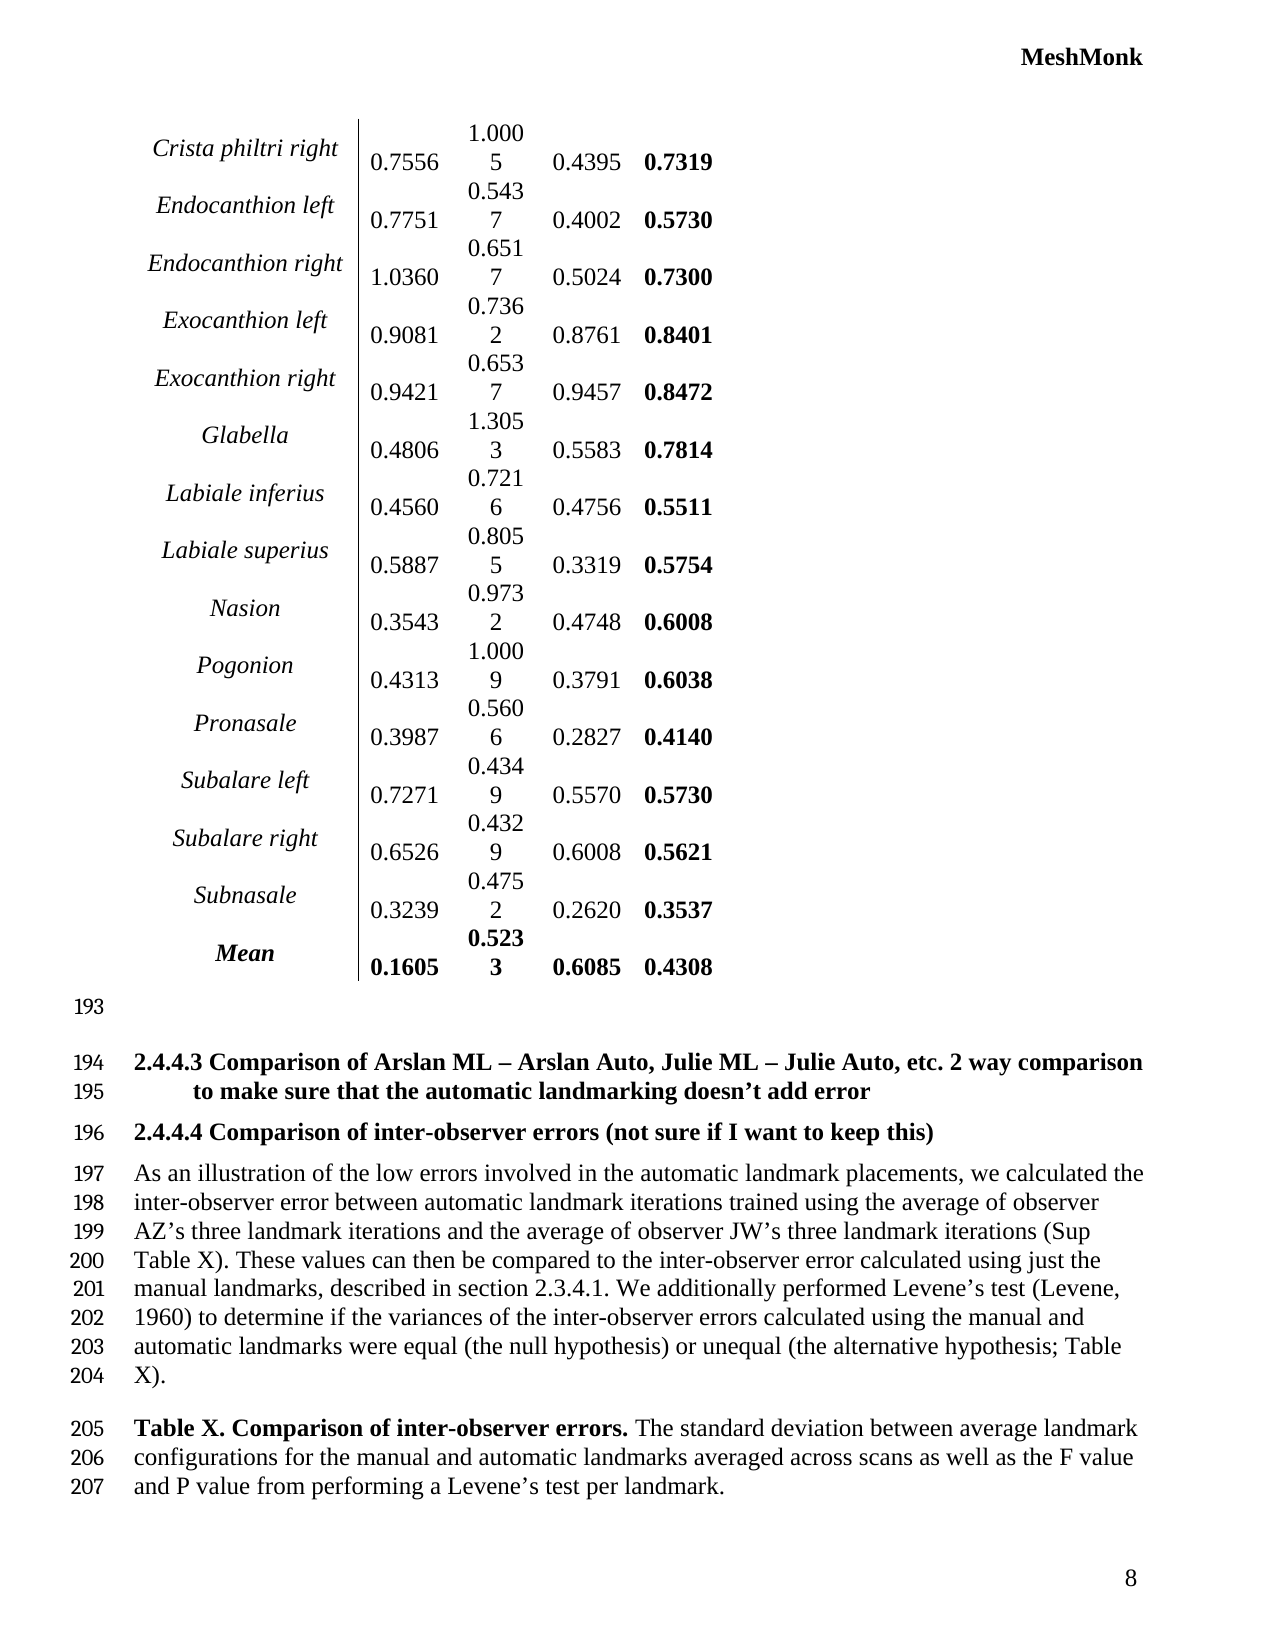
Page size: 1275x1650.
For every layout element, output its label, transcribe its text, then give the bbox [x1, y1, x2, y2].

table_cell 0.4329 [450, 809, 541, 866]
table_cell 0.6537 [450, 349, 541, 406]
table_cell 0.8761 [541, 291, 632, 348]
table_cell Crista philtri right [134, 119, 358, 176]
table_cell 0.8401 [633, 291, 724, 348]
table_cell 0.4748 [541, 579, 632, 636]
table_cell 0.6008 [541, 809, 632, 866]
table_cell 0.4308 [633, 924, 724, 981]
table_cell 0.6526 [359, 809, 450, 866]
table_cell 0.7300 [633, 234, 724, 291]
table_cell 0.7814 [633, 406, 724, 463]
table_cell 0.9421 [359, 349, 450, 406]
table_cell 0.6008 [633, 579, 724, 636]
table_cell 0.5583 [541, 406, 632, 463]
table_cell 0.7271 [359, 751, 450, 808]
table_cell Pronasale [134, 694, 358, 751]
table_cell 0.5437 [450, 176, 541, 233]
table_cell 0.3543 [359, 579, 450, 636]
table_cell 0.7362 [450, 291, 541, 348]
table_cell 0.8055 [450, 521, 541, 578]
table_cell 0.6085 [541, 924, 632, 981]
table_cell 0.5233 [450, 924, 541, 981]
table_cell Pogonion [134, 636, 358, 693]
table_cell Exocanthion right [134, 349, 358, 406]
table_cell Subnasale [134, 866, 358, 923]
table_cell 0.3791 [541, 636, 632, 693]
table_cell 1.0360 [359, 234, 450, 291]
table_cell 0.4002 [541, 176, 632, 233]
table_cell 1.0009 [450, 636, 541, 693]
table_cell 0.5621 [633, 809, 724, 866]
table_cell 0.7319 [633, 119, 724, 176]
table_cell 0.2620 [541, 866, 632, 923]
table_cell 0.3239 [359, 866, 450, 923]
table_cell 0.5606 [450, 694, 541, 751]
table_cell Subalare right [134, 809, 358, 866]
table_cell 0.5754 [633, 521, 724, 578]
table_cell 0.7216 [450, 464, 541, 521]
table_cell 1.3053 [450, 406, 541, 463]
table_cell 0.4560 [359, 464, 450, 521]
table_cell 0.9457 [541, 349, 632, 406]
table_cell Endocanthion right [134, 234, 358, 291]
table_cell Glabella [134, 406, 358, 463]
table_cell Labiale inferius [134, 464, 358, 521]
table_cell 0.8472 [633, 349, 724, 406]
table_cell Exocanthion left [134, 291, 358, 348]
table_cell 0.2827 [541, 694, 632, 751]
table_cell 0.4140 [633, 694, 724, 751]
table_cell 0.7556 [359, 119, 450, 176]
table_cell 0.5730 [633, 751, 724, 808]
table_cell 0.5570 [541, 751, 632, 808]
table_cell 0.4806 [359, 406, 450, 463]
text Table X. Comparison of inter-observer errors. The standard deviation between average landmark configurations for the manual and automatic landmarks averaged across scans as well as the F value and P value from performing a Levene’s test per landmark. [133, 1413, 1152, 1500]
table_cell 0.1605 [359, 924, 450, 981]
table_cell Subalare left [134, 751, 358, 808]
table_cell 0.4395 [541, 119, 632, 176]
table_cell 0.5511 [633, 464, 724, 521]
table_cell 0.3537 [633, 866, 724, 923]
subtitle Comparison of inter-observer errors (not sure if I want to keep this) [133, 1117, 1152, 1146]
table_cell 0.5887 [359, 521, 450, 578]
table_cell 0.7751 [359, 176, 450, 233]
table_cell Labiale superius [134, 521, 358, 578]
table_cell 1.0005 [450, 119, 541, 176]
table_cell 0.9732 [450, 579, 541, 636]
table_cell 0.6517 [450, 234, 541, 291]
table_cell 0.5730 [633, 176, 724, 233]
table_cell 0.4349 [450, 751, 541, 808]
table_cell 0.9081 [359, 291, 450, 348]
table_cell Nasion [134, 579, 358, 636]
table_cell Mean [134, 924, 358, 981]
table_cell 0.6038 [633, 636, 724, 693]
table_cell 0.4752 [450, 866, 541, 923]
text As an illustration of the low errors involved in the automatic landmark placements, we calculated the inter-observer error between automatic landmark iterations trained using the average of observer AZ’s three landmark iterations and the average of observer JW’s three landmark iterations (Sup Table X). These values can then be compared to the inter-observer error calculated using just the manual landmarks, described in section 2.3.4.1. We additionally performed Levene’s test (Levene, 1960) to determine if the variances of the inter-observer errors calculated using the manual and automatic landmarks were equal (the null hypothesis) or unequal (the alternative hypothesis; Table X). [133, 1158, 1152, 1388]
subtitle Comparison of Arslan ML – Arslan Auto, Julie ML – Julie Auto, etc. 2 way comparison to make sure that the automatic landmarking doesn’t add error [133, 1047, 1152, 1105]
table_cell 0.5024 [541, 234, 632, 291]
table_cell 0.3987 [359, 694, 450, 751]
table_cell 0.4756 [541, 464, 632, 521]
table_cell 0.3319 [541, 521, 632, 578]
table_cell Endocanthion left [134, 176, 358, 233]
table_cell 0.4313 [359, 636, 450, 693]
